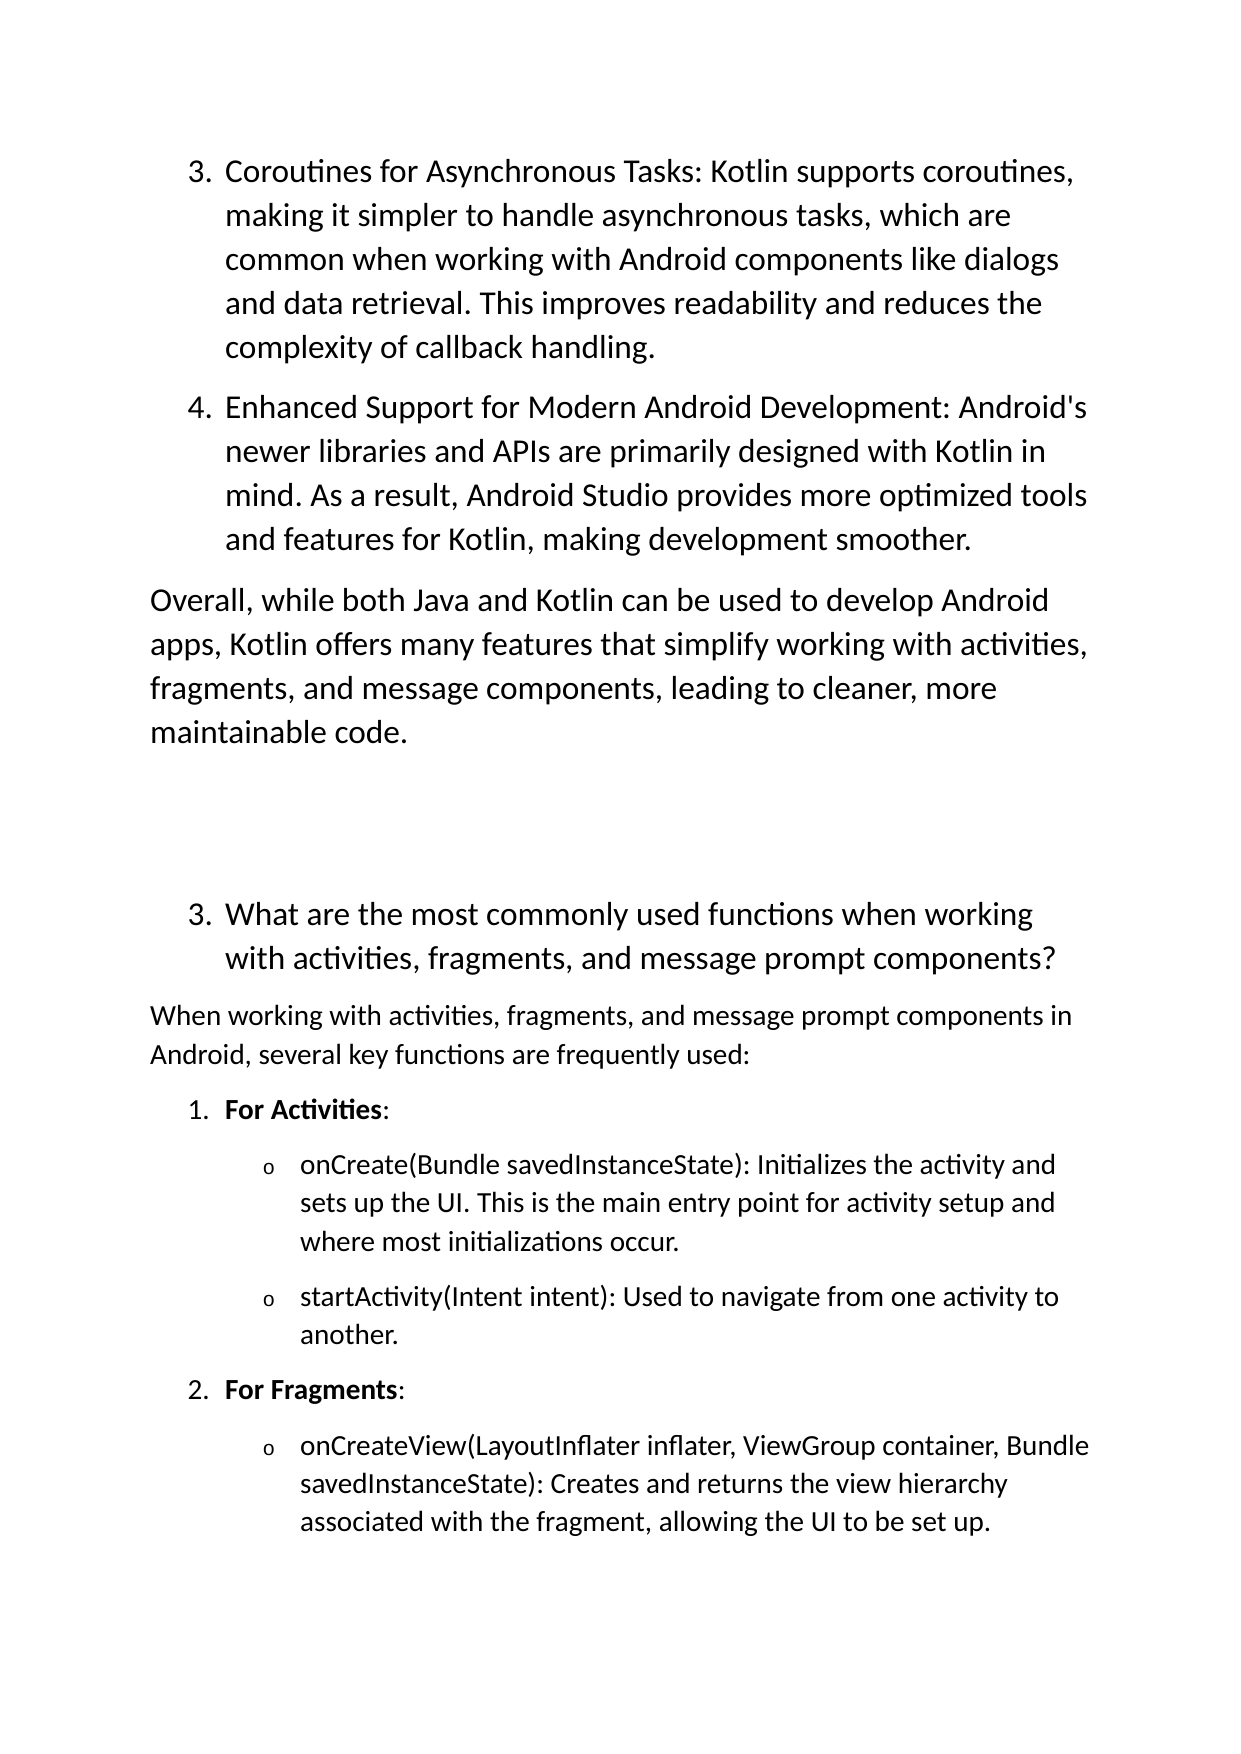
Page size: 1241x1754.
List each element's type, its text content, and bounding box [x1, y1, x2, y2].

list onCreate(Bundle savedInstanceState): Initializes the activity and sets up the UI. This is the main entry point for activity setup and where most initializations occur. [262, 1146, 1090, 1258]
list What are the most commonly used functions when working with activities, fragments, and message prompt components? [187, 893, 1090, 977]
text Overall, while both Java and Kotlin can be used to develop Android apps, Kotlin offers many features that simplify working with activities, fragments, and message components, leading to cleaner, more maintainable code. [150, 579, 1090, 752]
text When working with activities, fragments, and message prompt components in Android, several key functions are frequently used: [150, 997, 1090, 1071]
list startActivity(Intent intent): Used to navigate from one activity to another. [262, 1278, 1090, 1352]
list For Activities: [187, 1091, 1090, 1126]
list For Fragments: [187, 1371, 1090, 1407]
list Coroutines for Asynchronous Tasks: Kotlin supports coroutines, making it simpler to handle asynchronous tasks, which are common when working with Android components like dialogs and data retrieval. This improves readability and reduces the complexity of callback handling. [187, 150, 1090, 367]
list onCreateView(LayoutInflater inflater, ViewGroup container, Bundle savedInstanceState): Creates and returns the view hierarchy associated with the fragment, allowing the UI to be set up. [262, 1427, 1090, 1539]
list Enhanced Support for Modern Android Development: Android's newer libraries and APIs are primarily designed with Kotlin in mind. As a result, Android Studio provides more optimized tools and features for Kotlin, making development smoother. [187, 386, 1090, 559]
